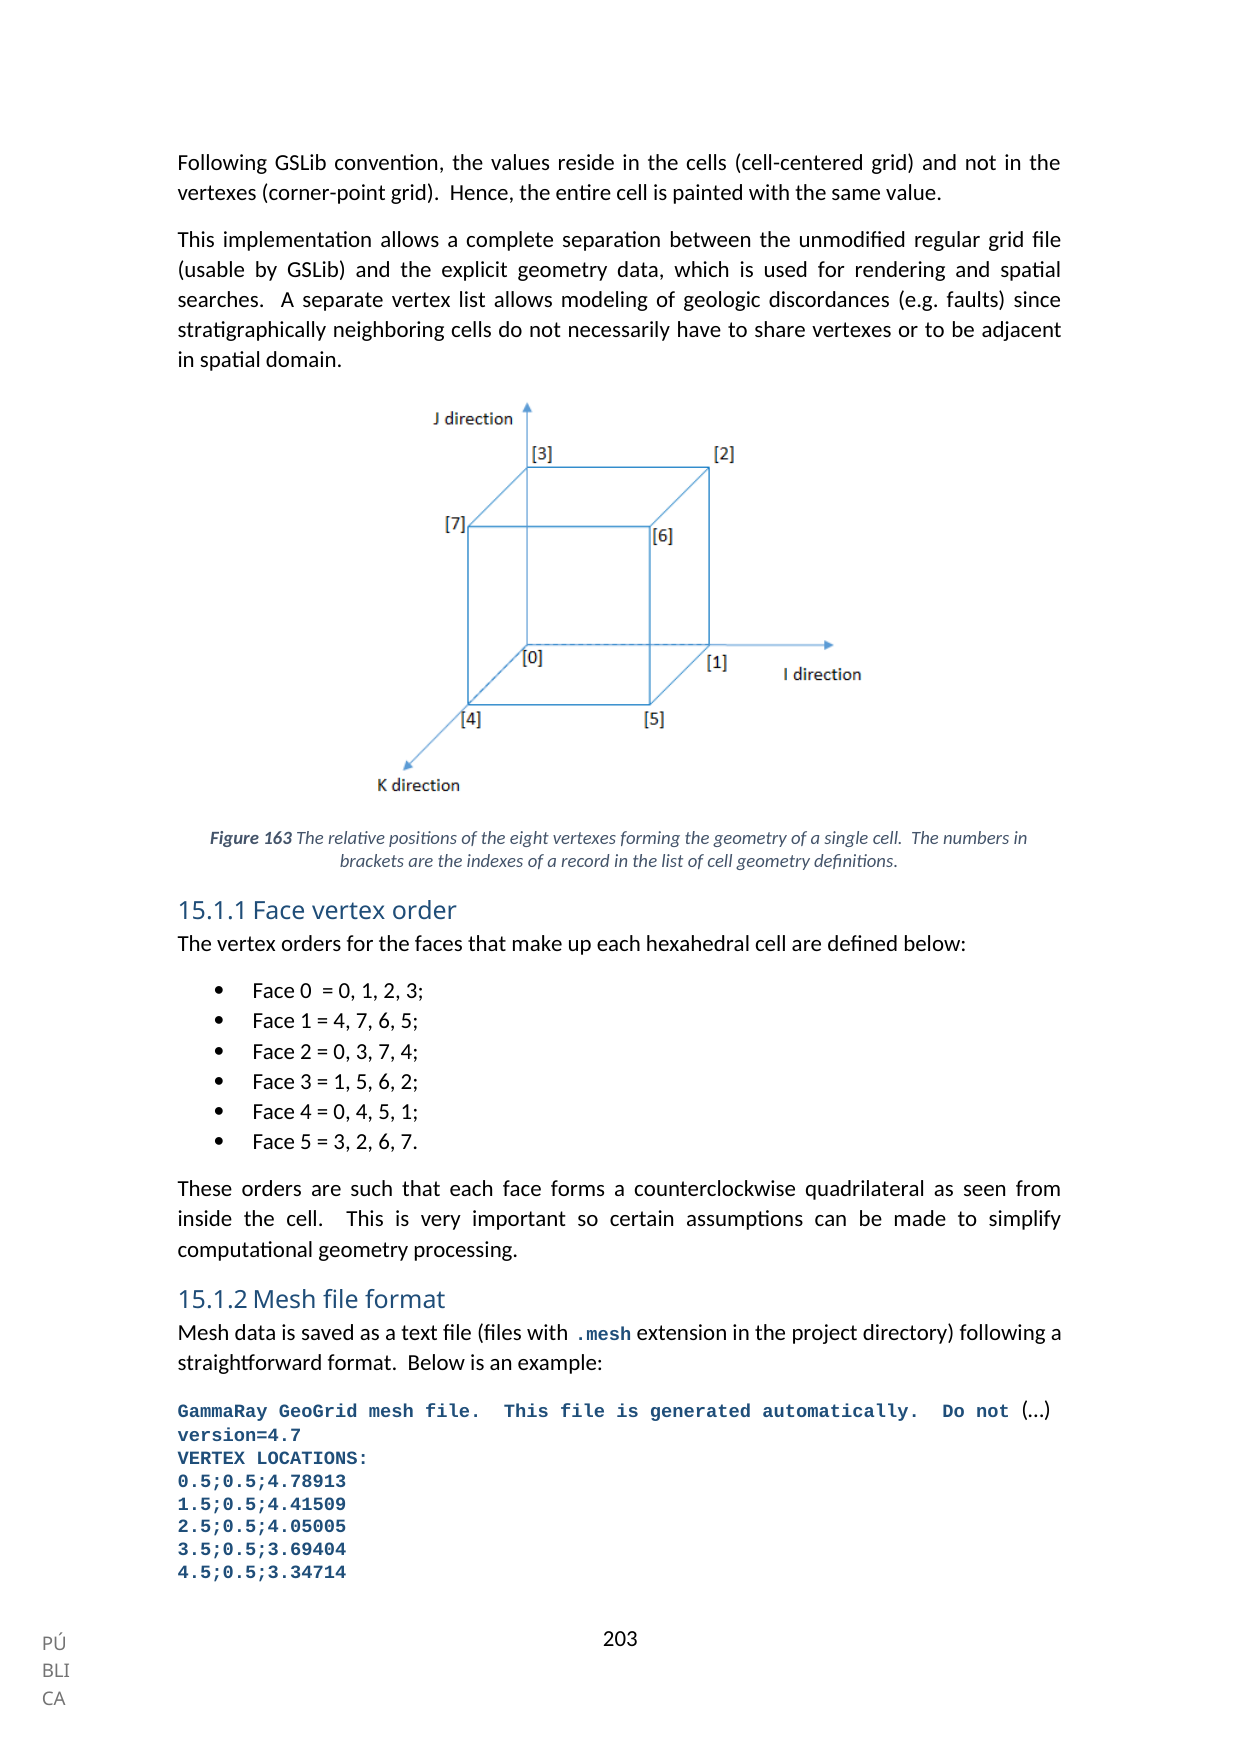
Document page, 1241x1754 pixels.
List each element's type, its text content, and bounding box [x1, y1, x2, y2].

text These orders are such that each face forms a counterclockwise quadrilateral as seen from inside the cell. This is very important so certain assumptions can be made to simplify computational geometry processing. [177, 1174, 1063, 1263]
subtitle Face vertex order [177, 893, 1063, 927]
list Face 4 = 0, 4, 5, 1; [215, 1097, 1063, 1125]
text 3.5;0.5;3.69404 [177, 1540, 1063, 1561]
text Figure 163 The relative positions of the eight vertexes forming the geometry of a single cell. The numbers in brackets are the indexes of a record in the list of cell geometry definitions. [177, 826, 1063, 872]
text The vertex orders for the faces that make up each hexahedral cell are defined below: [177, 929, 1063, 957]
text 2.5;0.5;4.05005 [177, 1517, 1063, 1538]
list Face 2 = 0, 3, 7, 4; [215, 1037, 1063, 1065]
picture [365, 392, 875, 808]
text Mesh data is saved as a text file (files with .mesh extension in the project directory) following a straightforward format. Below is an example: [177, 1318, 1063, 1377]
text GammaRay GeoGrid mesh file. This file is generated automatically. Do not (…) [177, 1395, 1063, 1423]
list Face 3 = 1, 5, 6, 2; [215, 1067, 1063, 1095]
text version=4.7 [177, 1426, 1063, 1447]
text VERTEX LOCATIONS: [177, 1448, 1063, 1470]
text This implementation allows a complete separation between the unmodified regular grid file (usable by GSLib) and the explicit geometry data, which is used for rendering and spatial searches. A separate vertex list allows modeling of geologic discordances (e.g. faults) since stratigraphically neighboring cells do not necessarily have to share vertexes or to be adjacent in spatial domain. [177, 225, 1063, 373]
text 1.5;0.5;4.41509 [177, 1494, 1063, 1516]
text 0.5;0.5;4.78913 [177, 1471, 1063, 1493]
text 4.5;0.5;3.34714 [177, 1563, 1063, 1584]
subtitle Mesh file format [177, 1282, 1063, 1316]
list Face 5 = 3, 2, 6, 7. [215, 1127, 1063, 1155]
list Face 1 = 4, 7, 6, 5; [215, 1007, 1063, 1034]
list Face 0 = 0, 1, 2, 3; [215, 976, 1063, 1004]
text Following GSLib convention, the values reside in the cells (cell-centered grid) and not in the vertexes (corner-point grid). Hence, the entire cell is painted with the same value. [177, 148, 1063, 206]
